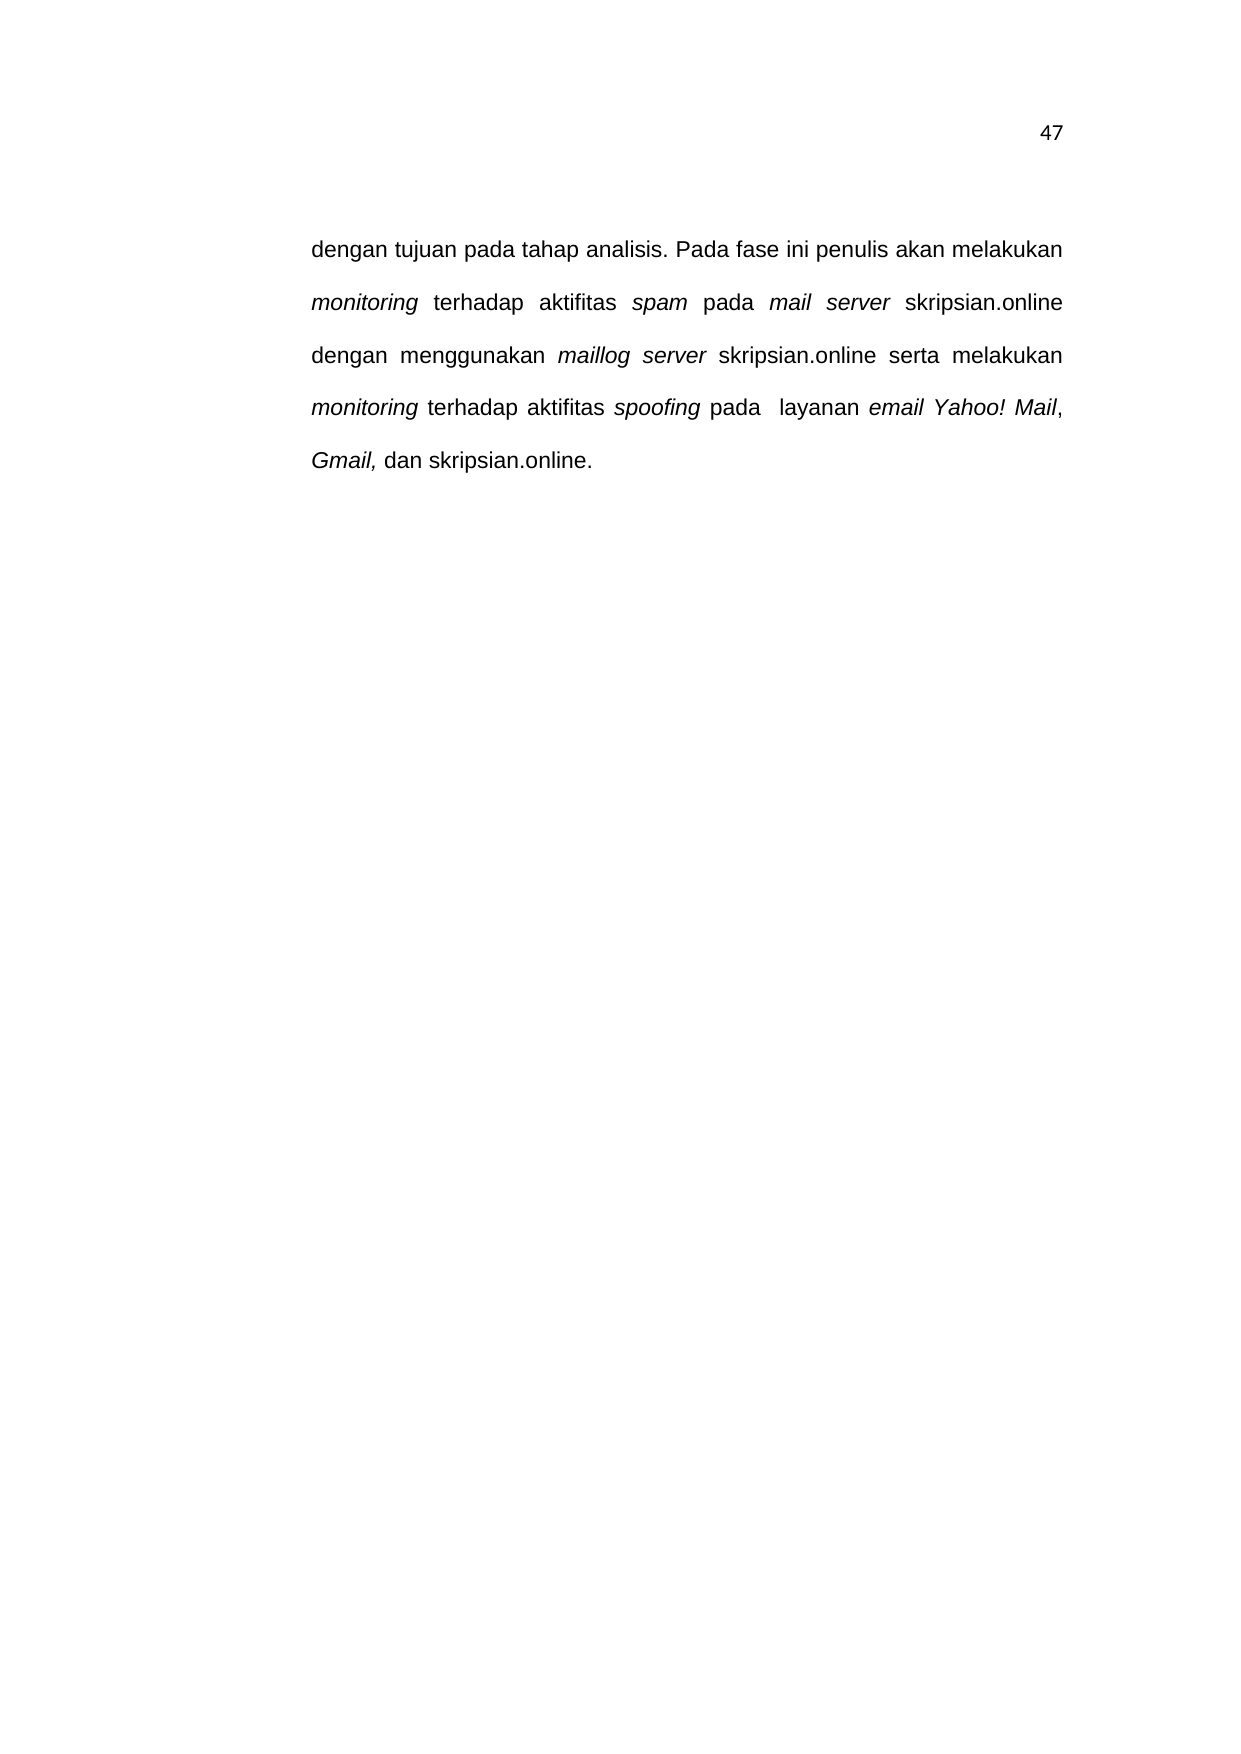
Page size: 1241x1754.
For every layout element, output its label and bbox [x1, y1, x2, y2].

text [311, 236, 1063, 473]
